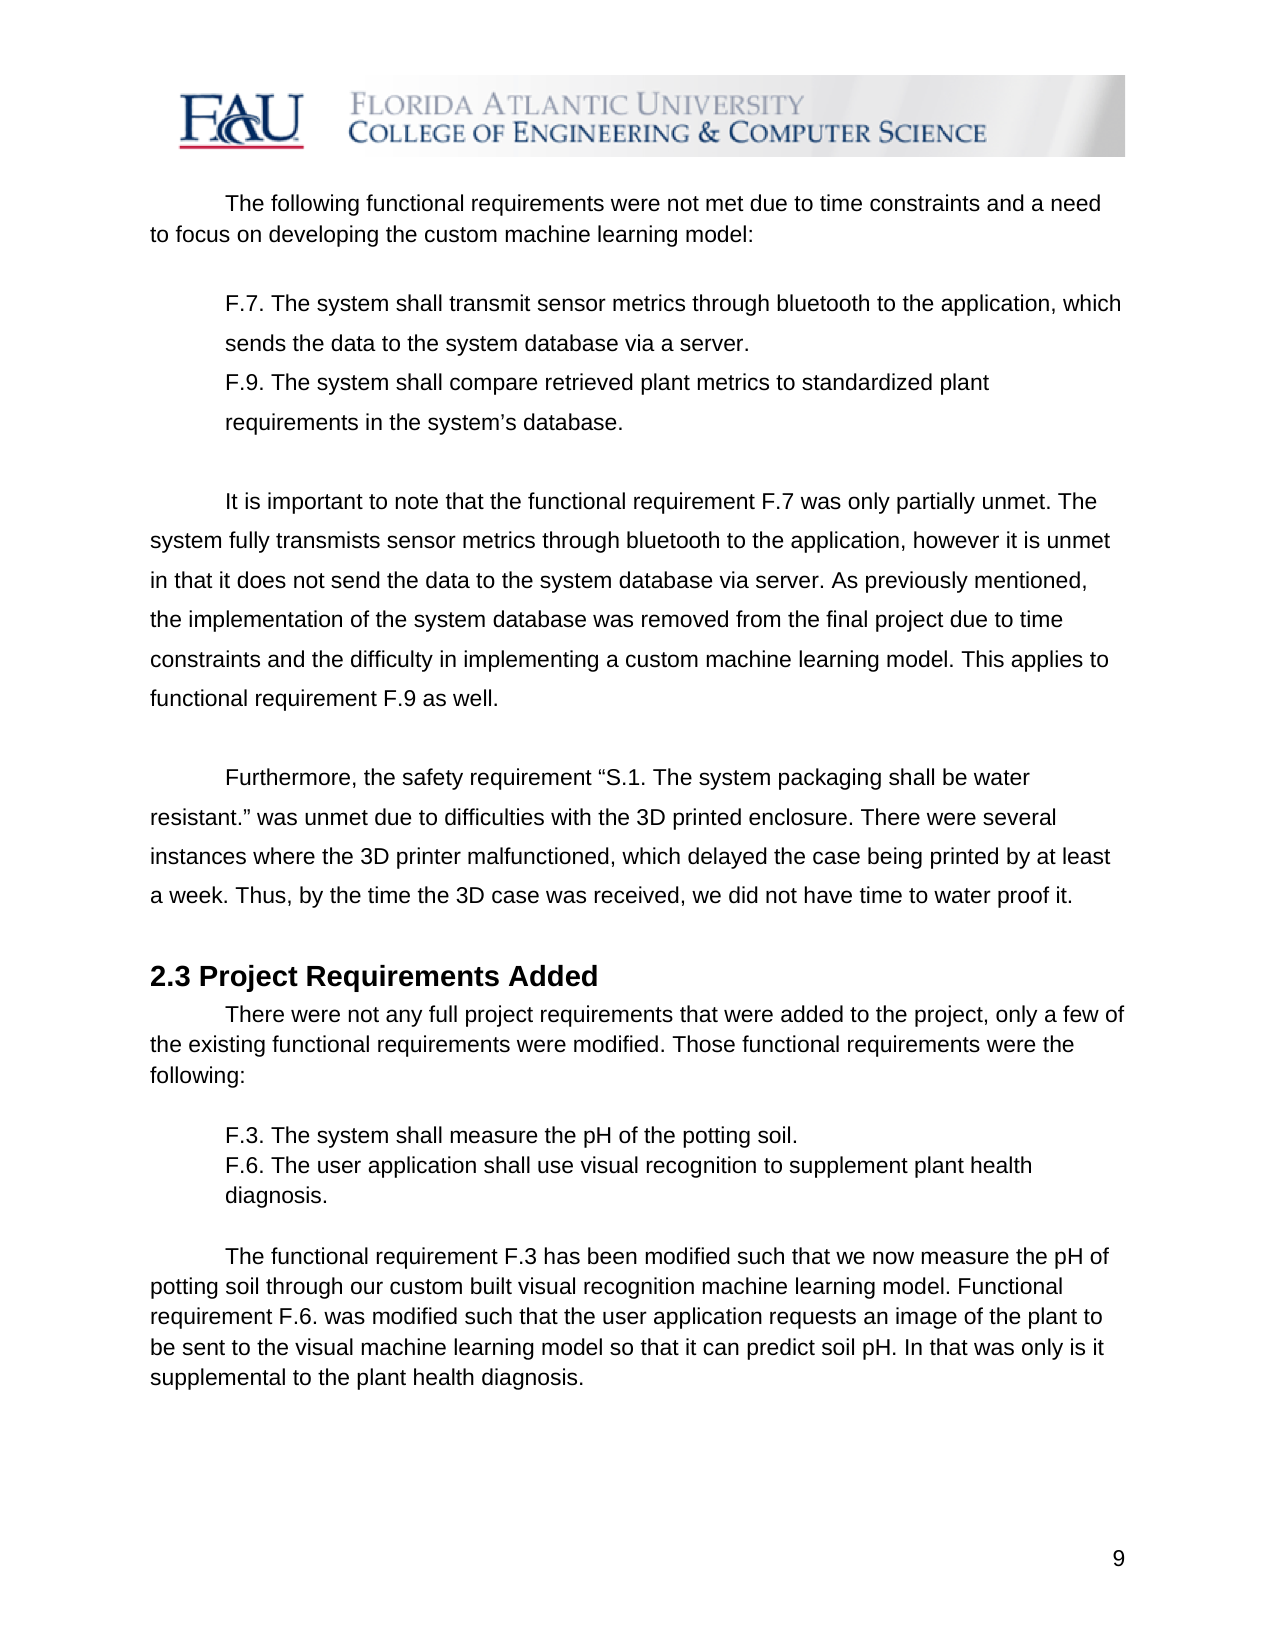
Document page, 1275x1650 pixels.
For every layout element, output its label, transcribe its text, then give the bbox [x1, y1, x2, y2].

text It is important to note that the functional requirement F.7 was only partially unmet. The system fully transmists sensor metrics through bluetooth to the application, however it is unmet in that it does not send the data to the system database via server. As previously mentioned, the implementation of the system database was removed from the final project due to time constraints and the difficulty in implementing a custom machine learning model. This applies to functional requirement F.9 as well. [150, 488, 1125, 711]
subtitle 2.3 Project Requirements Added [150, 959, 1125, 993]
text diagnosis. [150, 1182, 1125, 1209]
text The following functional requirements were not met due to time constraints and a need to focus on developing the custom machine learning model: [150, 190, 1125, 247]
text F.9. The system shall compare retrieved plant metrics to standardized plant requirements in the system’s database. [225, 369, 1125, 435]
text Furthermore, the safety requirement “S.1. The system packaging shall be water resistant.” was unmet due to difficulties with the 3D printed enclosure. There were several instances where the 3D printer malfunctioned, which delayed the case being printed by at least a week. Thus, by the time the 3D case was received, we did not have time to water proof it. [150, 764, 1125, 909]
text F.3. The system shall measure the pH of the potting soil. [150, 1122, 1125, 1148]
text F.6. The user application shall use visual recognition to supplement plant health [150, 1152, 1125, 1179]
picture [150, 75, 1125, 157]
text The functional requirement F.3 has been modified such that we now measure the pH of potting soil through our custom built visual recognition machine learning model. Functional requirement F.6. was modified such that the user application requests an image of the plant to be sent to the visual machine learning model so that it can predict soil pH. In that was only is it supplemental to the plant health diagnosis. [150, 1243, 1125, 1390]
text F.7. The system shall transmit sensor metrics through bluetooth to the application, which sends the data to the system database via a server. [225, 290, 1125, 356]
text There were not any full project requirements that were added to the project, only a few of the existing functional requirements were modified. Those functional requirements were the following: [150, 1001, 1125, 1088]
